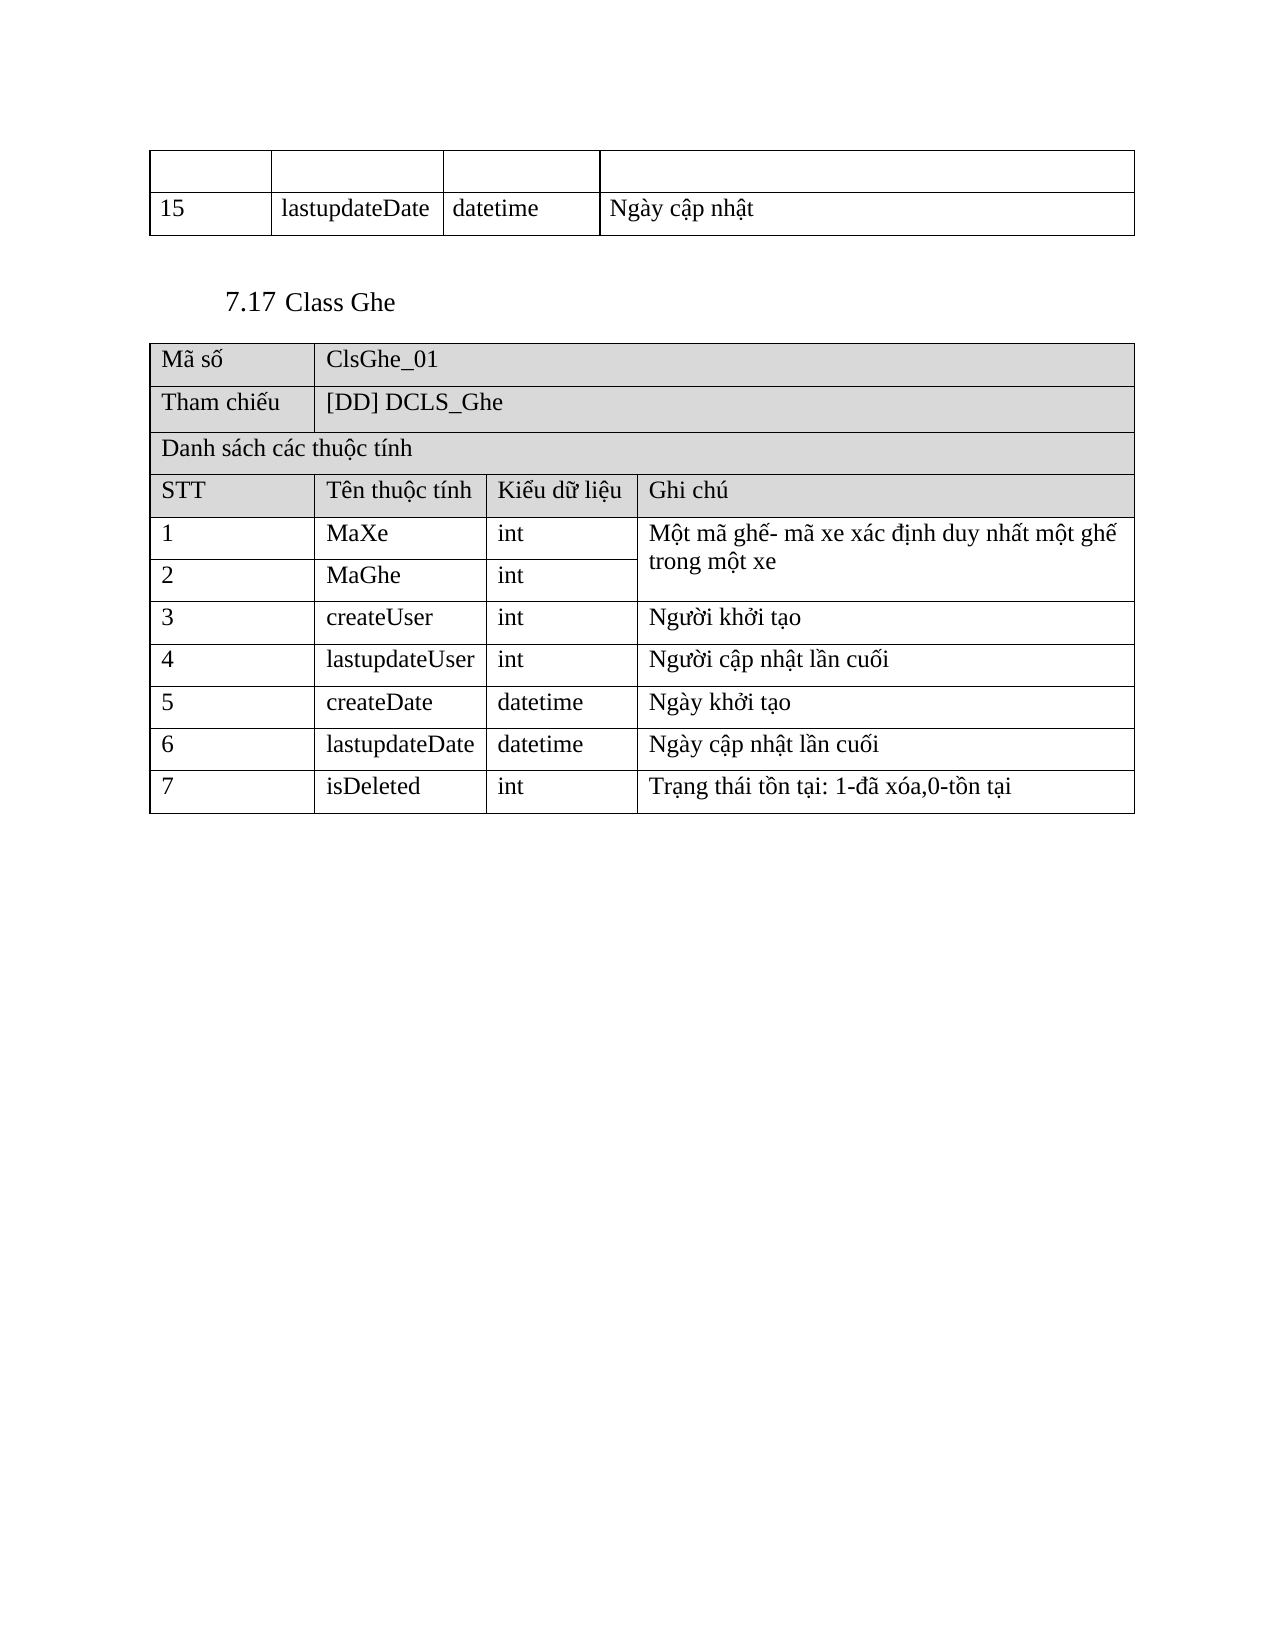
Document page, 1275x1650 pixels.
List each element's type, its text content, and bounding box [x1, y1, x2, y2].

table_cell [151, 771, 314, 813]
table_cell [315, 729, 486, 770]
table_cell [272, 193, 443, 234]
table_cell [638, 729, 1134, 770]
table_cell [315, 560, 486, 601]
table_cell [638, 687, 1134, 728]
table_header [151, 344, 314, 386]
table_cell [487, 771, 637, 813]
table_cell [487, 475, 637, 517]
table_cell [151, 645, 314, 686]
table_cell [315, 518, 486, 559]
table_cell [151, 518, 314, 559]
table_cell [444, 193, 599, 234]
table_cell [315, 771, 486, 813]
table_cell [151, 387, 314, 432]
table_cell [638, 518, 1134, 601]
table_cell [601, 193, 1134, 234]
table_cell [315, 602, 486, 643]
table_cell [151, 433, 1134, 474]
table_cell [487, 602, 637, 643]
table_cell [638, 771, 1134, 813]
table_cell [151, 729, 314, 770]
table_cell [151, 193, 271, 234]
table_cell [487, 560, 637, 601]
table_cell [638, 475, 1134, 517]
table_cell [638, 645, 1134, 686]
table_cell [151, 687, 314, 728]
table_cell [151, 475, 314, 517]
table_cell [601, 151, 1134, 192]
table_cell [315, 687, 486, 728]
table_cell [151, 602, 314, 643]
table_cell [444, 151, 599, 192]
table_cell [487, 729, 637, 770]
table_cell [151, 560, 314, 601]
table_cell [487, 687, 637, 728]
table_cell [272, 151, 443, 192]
text Class Ghe [225, 284, 1125, 317]
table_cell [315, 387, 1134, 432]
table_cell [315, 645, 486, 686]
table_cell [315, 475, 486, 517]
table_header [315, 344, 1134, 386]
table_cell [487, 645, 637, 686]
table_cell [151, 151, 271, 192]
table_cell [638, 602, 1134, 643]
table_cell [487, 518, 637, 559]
